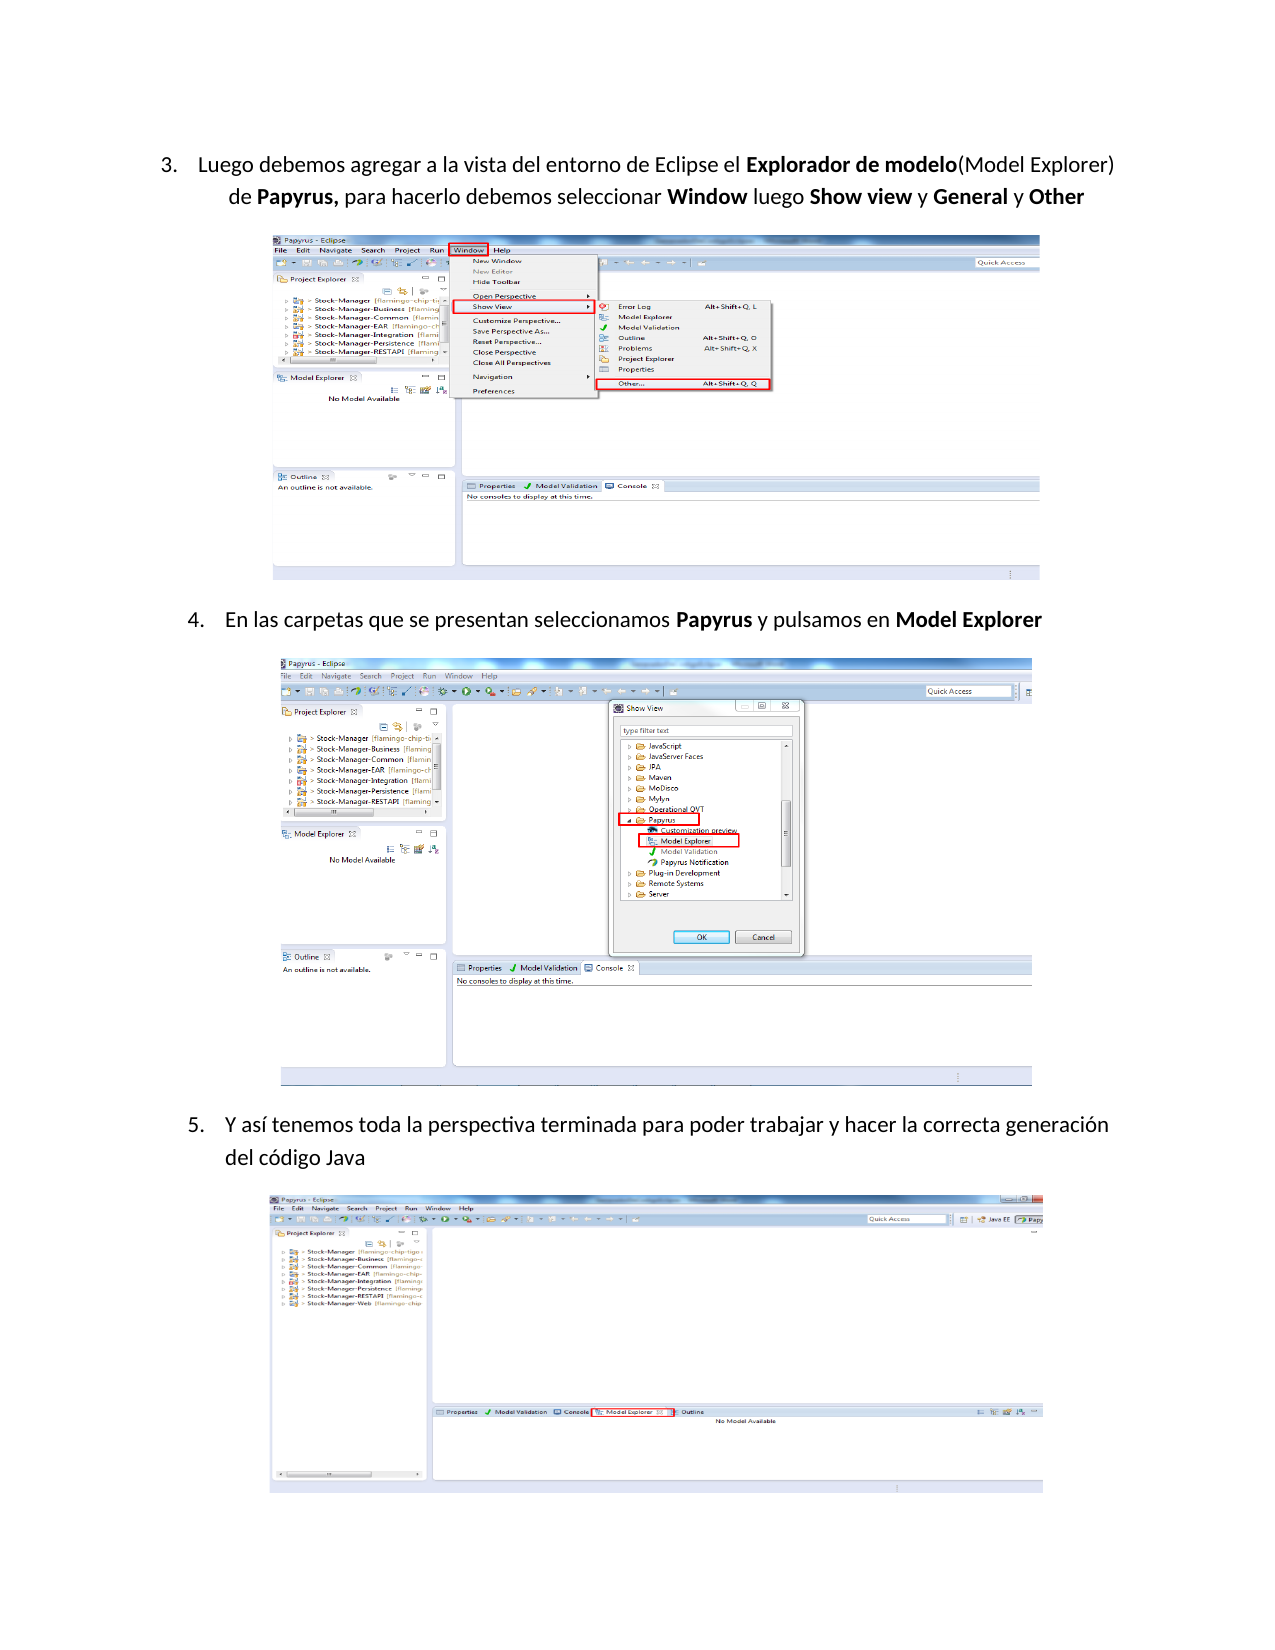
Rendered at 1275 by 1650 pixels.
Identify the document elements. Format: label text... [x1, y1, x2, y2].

picture [269, 1195, 1043, 1493]
picture [280, 658, 1032, 1086]
list Luego debemos agregar a la vista del entorno de Eclipse el Explorador de modelo(Model Explorer) de Papyrus, para hacerlo debemos seleccionar Window luego Show view y General y Other [150, 150, 1125, 210]
picture [272, 235, 1040, 580]
list Y así tenemos toda la perspectiva terminada para poder trabajar y hacer la correcta generación del código Java [187, 1111, 1125, 1171]
list En las carpetas que se presentan seleccionamos Papyrus y pulsamos en Model Explorer [187, 605, 1125, 633]
